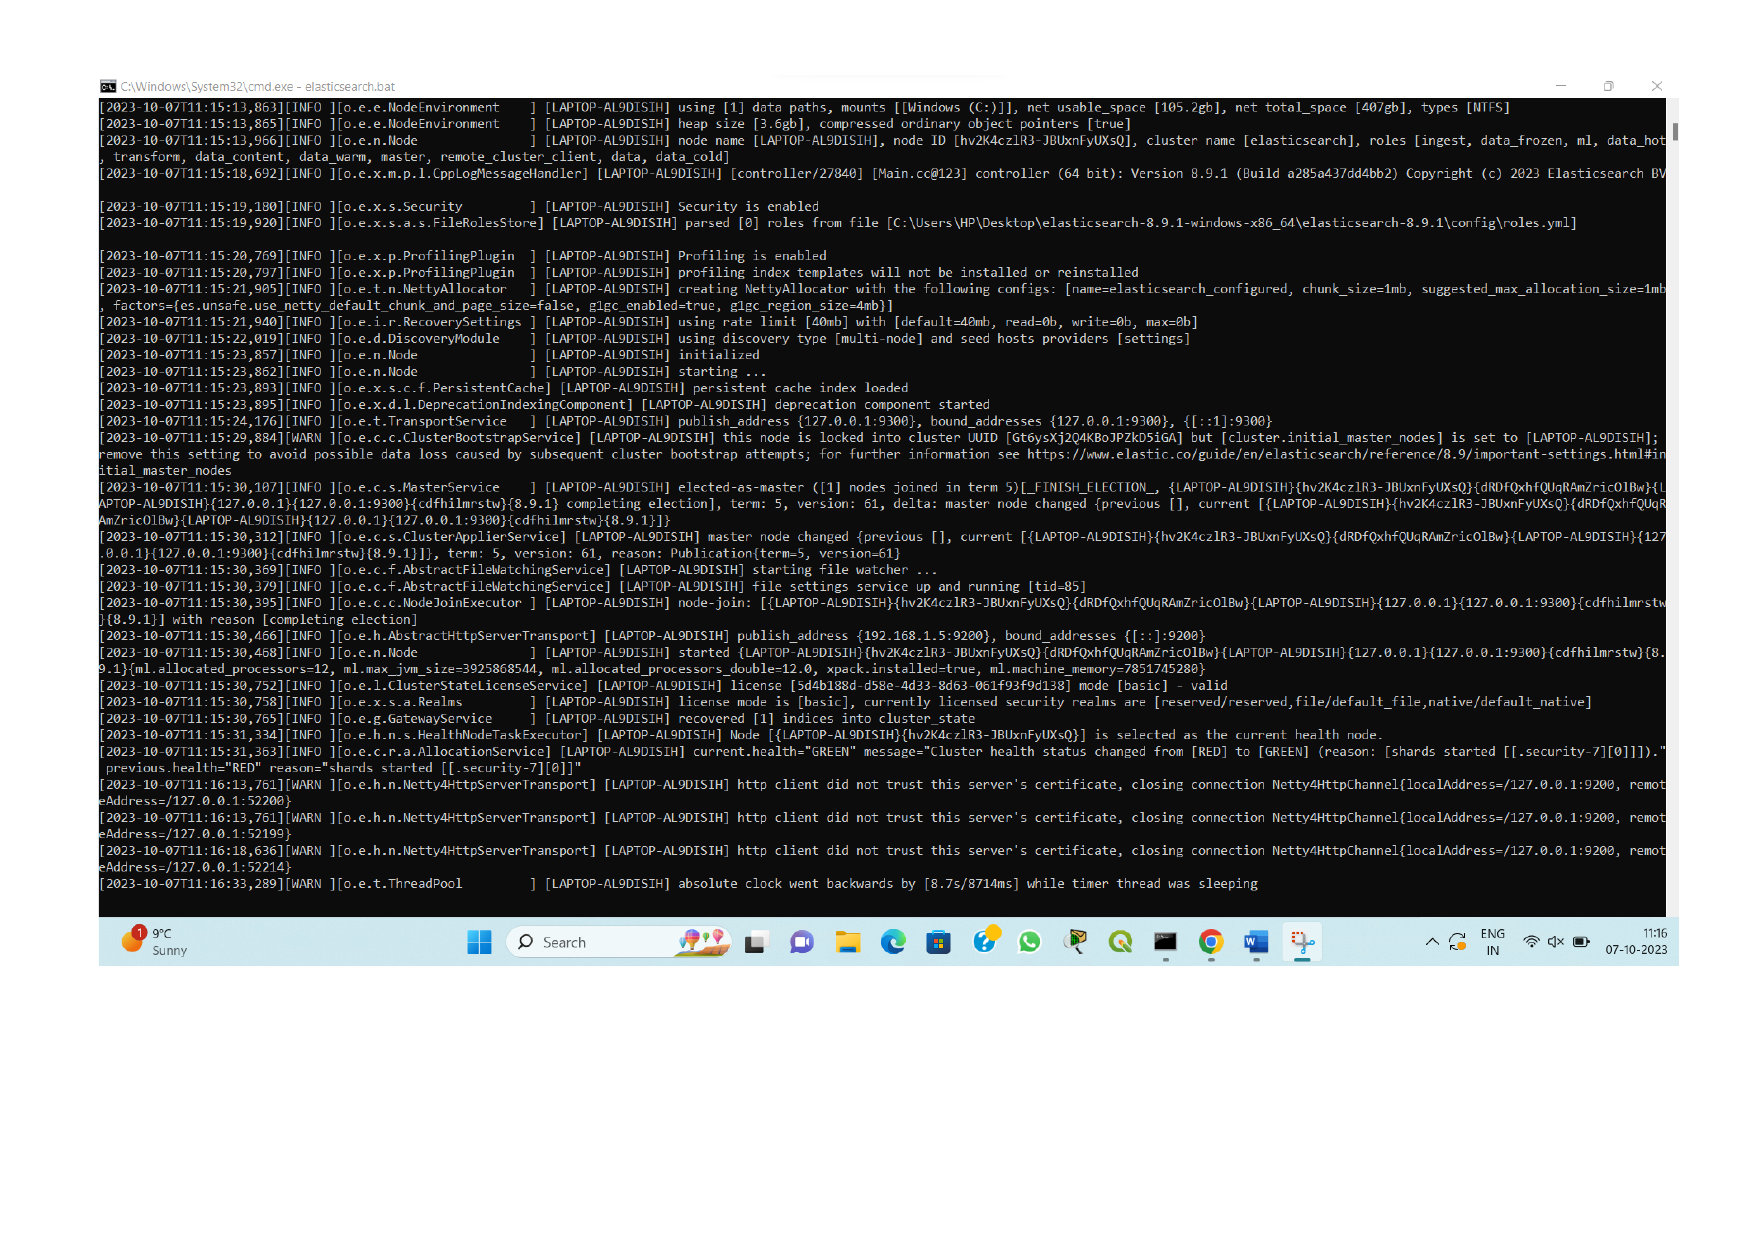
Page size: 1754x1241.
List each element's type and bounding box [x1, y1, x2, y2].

picture [98, 75, 1679, 966]
